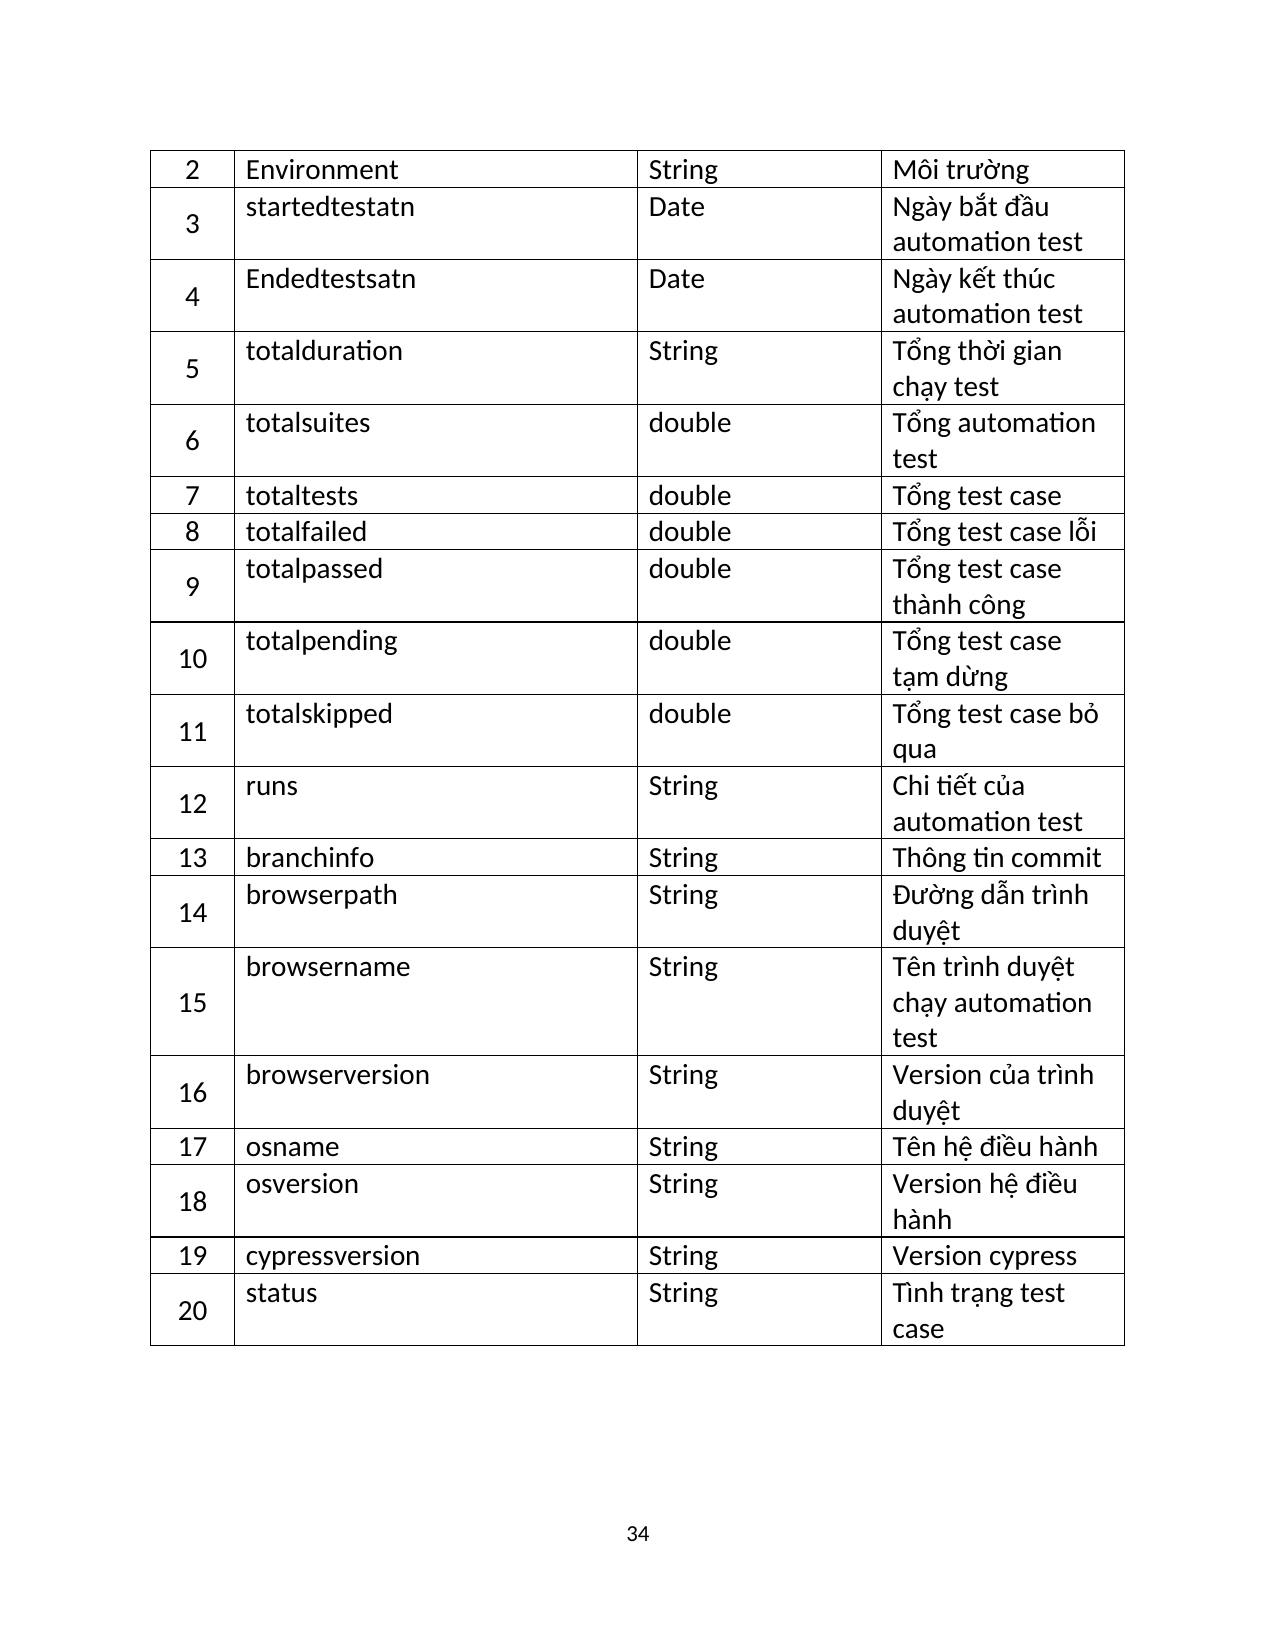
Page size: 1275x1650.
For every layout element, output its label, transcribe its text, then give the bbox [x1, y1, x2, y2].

table_cell 15 [151, 948, 234, 1055]
table_cell Tổng test case tạm dừng [882, 623, 1124, 694]
table_cell totalpending [235, 623, 637, 694]
table_cell Tên hệ điều hành [882, 1129, 1124, 1164]
table_cell cypressversion [235, 1238, 637, 1273]
table_cell String [638, 1274, 881, 1345]
table_cell Date [638, 260, 881, 331]
table_cell double [638, 623, 881, 694]
table_cell Tổng test case thành công [882, 550, 1124, 621]
table_cell Date [638, 188, 881, 259]
table_cell 2 [151, 151, 234, 187]
table_cell 11 [151, 695, 234, 766]
table_cell 13 [151, 839, 234, 875]
table_cell Tổng test case bỏ qua [882, 695, 1124, 766]
table_cell startedtestatn [235, 188, 637, 259]
table_cell String [638, 151, 881, 187]
table_cell 14 [151, 876, 234, 947]
table_cell 7 [151, 477, 234, 512]
table_cell 10 [151, 623, 234, 694]
table_cell 4 [151, 260, 234, 331]
table_cell osname [235, 1129, 637, 1164]
table_cell Version của trình duyệt [882, 1056, 1124, 1127]
table_cell String [638, 332, 881, 403]
table_cell 12 [151, 767, 234, 838]
table_cell runs [235, 767, 637, 838]
table_cell 17 [151, 1129, 234, 1164]
table_cell Ngày kết thúc automation test [882, 260, 1124, 331]
table_cell Tổng thời gian chạy test [882, 332, 1124, 403]
table_cell double [638, 405, 881, 476]
table_cell 20 [151, 1274, 234, 1345]
table_cell Chi tiết của automation test [882, 767, 1124, 838]
table_cell String [638, 1165, 881, 1236]
table_cell Ngày bắt đầu automation test [882, 188, 1124, 259]
table_cell 3 [151, 188, 234, 259]
table_cell Thông tin commit [882, 839, 1124, 875]
table_cell Version hệ điều hành [882, 1165, 1124, 1236]
table_cell Tổng test case [882, 477, 1124, 512]
table_cell Tình trạng test case [882, 1274, 1124, 1345]
table_cell double [638, 477, 881, 512]
table_cell 19 [151, 1238, 234, 1273]
table_cell browserversion [235, 1056, 637, 1127]
table_cell Tổng test case lỗi [882, 514, 1124, 549]
table_cell String [638, 1056, 881, 1127]
table_cell String [638, 1238, 881, 1273]
table_cell status [235, 1274, 637, 1345]
table_cell 6 [151, 405, 234, 476]
table_cell Tổng automation test [882, 405, 1124, 476]
table_cell String [638, 876, 881, 947]
table_cell Môi trường [882, 151, 1124, 187]
table_cell totalduration [235, 332, 637, 403]
table_cell branchinfo [235, 839, 637, 875]
table_cell totaltests [235, 477, 637, 512]
table_cell double [638, 550, 881, 621]
table_cell 5 [151, 332, 234, 403]
table_cell 18 [151, 1165, 234, 1236]
table_cell totalskipped [235, 695, 637, 766]
table_cell Environment [235, 151, 637, 187]
table_cell String [638, 1129, 881, 1164]
table_cell double [638, 695, 881, 766]
table_cell browserpath [235, 876, 637, 947]
table_cell String [638, 948, 881, 1055]
table_cell 16 [151, 1056, 234, 1127]
table_cell Endedtestsatn [235, 260, 637, 331]
table_cell browsername [235, 948, 637, 1055]
table_cell double [638, 514, 881, 549]
table_cell Version cypress [882, 1238, 1124, 1273]
table_cell osversion [235, 1165, 637, 1236]
table_cell String [638, 839, 881, 875]
table_cell String [638, 767, 881, 838]
table_cell totalpassed [235, 550, 637, 621]
table_cell Đường dẫn trình duyệt [882, 876, 1124, 947]
table_cell 8 [151, 514, 234, 549]
table_cell Tên trình duyệt chạy automation test [882, 948, 1124, 1055]
table_cell 9 [151, 550, 234, 621]
table_cell totalsuites [235, 405, 637, 476]
table_cell totalfailed [235, 514, 637, 549]
